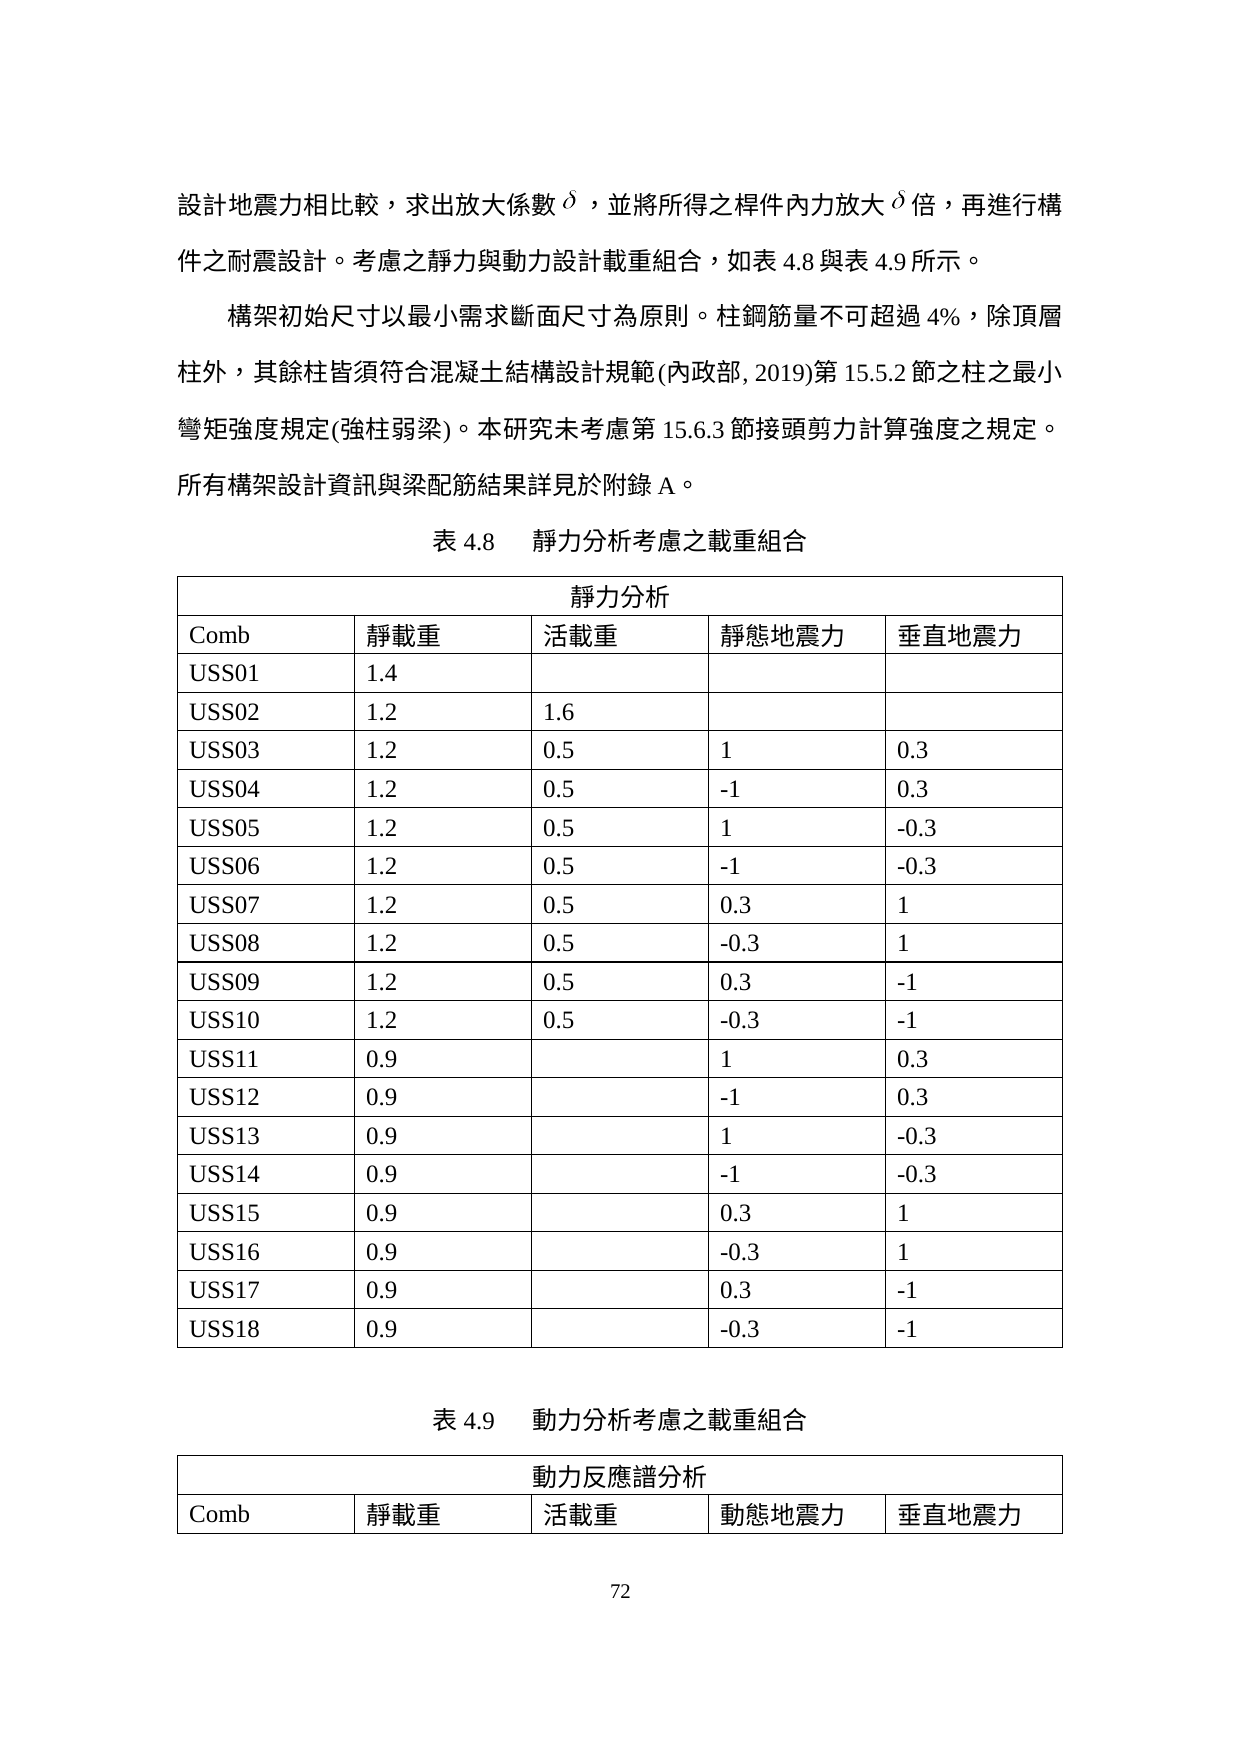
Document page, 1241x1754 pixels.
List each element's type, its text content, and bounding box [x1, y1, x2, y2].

table_cell USS16 [178, 1232, 354, 1270]
table_cell USS14 [178, 1155, 354, 1193]
table_cell 0.3 [709, 1271, 885, 1308]
table_cell 0.9 [355, 1232, 531, 1270]
table_cell 1.2 [355, 963, 531, 1000]
table_cell [532, 1232, 708, 1270]
table_cell 靜載重 [355, 616, 531, 653]
table_cell 0.3 [709, 963, 885, 1000]
table_cell 0.9 [355, 1078, 531, 1116]
table_cell 動態地震力 [709, 1495, 885, 1532]
table_cell 1.2 [355, 770, 531, 807]
table_cell 0.3 [886, 731, 1062, 769]
table_cell 垂直地震力 [886, 1495, 1062, 1532]
table_cell -1 [709, 1078, 885, 1116]
table_cell 1 [886, 924, 1062, 961]
table_cell USS08 [178, 924, 354, 961]
table_cell -0.3 [886, 847, 1062, 884]
table_cell 1.2 [355, 808, 531, 846]
table_cell [532, 1194, 708, 1231]
table_cell -0.3 [709, 1001, 885, 1038]
table_cell 1.2 [355, 847, 531, 884]
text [177, 184, 1063, 278]
table_cell -1 [886, 1271, 1062, 1308]
table_cell 0.3 [886, 1078, 1062, 1116]
table_cell 0.9 [355, 1271, 531, 1308]
table_cell 1 [709, 1040, 885, 1077]
table_cell 0.3 [886, 1040, 1062, 1077]
table_cell [532, 1155, 708, 1193]
table_cell 1 [886, 1194, 1062, 1231]
table_cell -1 [886, 963, 1062, 1000]
table_cell -1 [709, 847, 885, 884]
table_cell 1 [886, 885, 1062, 923]
table_cell 1.2 [355, 693, 531, 730]
table_cell 0.5 [532, 731, 708, 769]
table_cell -1 [709, 1155, 885, 1193]
table_cell 活載重 [532, 1495, 708, 1532]
table_cell USS04 [178, 770, 354, 807]
table_cell [532, 1117, 708, 1154]
table_cell [532, 1040, 708, 1077]
table_cell [532, 654, 708, 692]
table_header 動力反應譜分析 [178, 1456, 1062, 1494]
text 構架初始尺寸以最小需求斷面尺寸為原則。柱鋼筋量不可超過4%，除頂層柱外，其餘柱皆須符合混凝土結構設計規範(內政部, 2019)第15.5.2節之柱之最小彎矩強度規定(強柱弱梁)。本研究未考慮第15.6.3節接頭剪力計算強度之規定。所有構架設計資訊與梁配筋結果詳見於附錄A。 [177, 296, 1063, 502]
table_cell -1 [886, 1309, 1062, 1347]
table_cell -0.3 [886, 808, 1062, 846]
table_cell -1 [886, 1001, 1062, 1038]
table_cell -1 [709, 770, 885, 807]
table_cell [886, 693, 1062, 730]
table_cell USS02 [178, 693, 354, 730]
table_cell 0.9 [355, 1117, 531, 1154]
table_cell 0.5 [532, 885, 708, 923]
table_cell [532, 1078, 708, 1116]
table_cell USS03 [178, 731, 354, 769]
table_cell 0.5 [532, 1001, 708, 1038]
table_cell 0.5 [532, 770, 708, 807]
table_cell -0.3 [709, 1232, 885, 1270]
table_cell 1.2 [355, 924, 531, 961]
table_cell USS10 [178, 1001, 354, 1038]
table_cell -0.3 [709, 1309, 885, 1347]
table_cell 0.3 [709, 885, 885, 923]
table_cell USS18 [178, 1309, 354, 1347]
table_cell -0.3 [886, 1117, 1062, 1154]
table_cell 0.9 [355, 1194, 531, 1231]
table_cell [709, 693, 885, 730]
table_cell 0.5 [532, 847, 708, 884]
table_cell USS13 [178, 1117, 354, 1154]
table_cell Comb [178, 616, 354, 653]
table_cell Comb [178, 1495, 354, 1532]
table_cell USS09 [178, 963, 354, 1000]
table_cell 1 [709, 731, 885, 769]
table_header 靜力分析 [178, 577, 1062, 614]
table_cell -0.3 [709, 924, 885, 961]
table_cell USS12 [178, 1078, 354, 1116]
table_cell 垂直地震力 [886, 616, 1062, 653]
table_cell USS05 [178, 808, 354, 846]
table_cell USS07 [178, 885, 354, 923]
table_cell USS06 [178, 847, 354, 884]
table_cell 0.9 [355, 1155, 531, 1193]
table_cell 1.6 [532, 693, 708, 730]
table_cell 0.3 [709, 1194, 885, 1231]
table_cell 0.3 [886, 770, 1062, 807]
table_cell [886, 654, 1062, 692]
table_cell 0.5 [532, 963, 708, 1000]
table_cell 0.9 [355, 1040, 531, 1077]
table_cell 0.9 [355, 1309, 531, 1347]
table_cell 1 [709, 808, 885, 846]
table_cell 1.2 [355, 885, 531, 923]
table_cell 靜載重 [355, 1495, 531, 1532]
table_cell 1.2 [355, 1001, 531, 1038]
table_cell USS15 [178, 1194, 354, 1231]
table_cell [532, 1309, 708, 1347]
table_cell 1 [886, 1232, 1062, 1270]
table_cell USS01 [178, 654, 354, 692]
table_cell USS11 [178, 1040, 354, 1077]
table_cell 0.5 [532, 808, 708, 846]
table_cell -0.3 [886, 1155, 1062, 1193]
table_cell [709, 654, 885, 692]
table_cell 0.5 [532, 924, 708, 961]
table_cell [532, 1271, 708, 1308]
table_cell 1.2 [355, 731, 531, 769]
table_cell 活載重 [532, 616, 708, 653]
table_cell 1 [709, 1117, 885, 1154]
table_cell 1.4 [355, 654, 531, 692]
table_cell 靜態地震力 [709, 616, 885, 653]
table_cell USS17 [178, 1271, 354, 1308]
